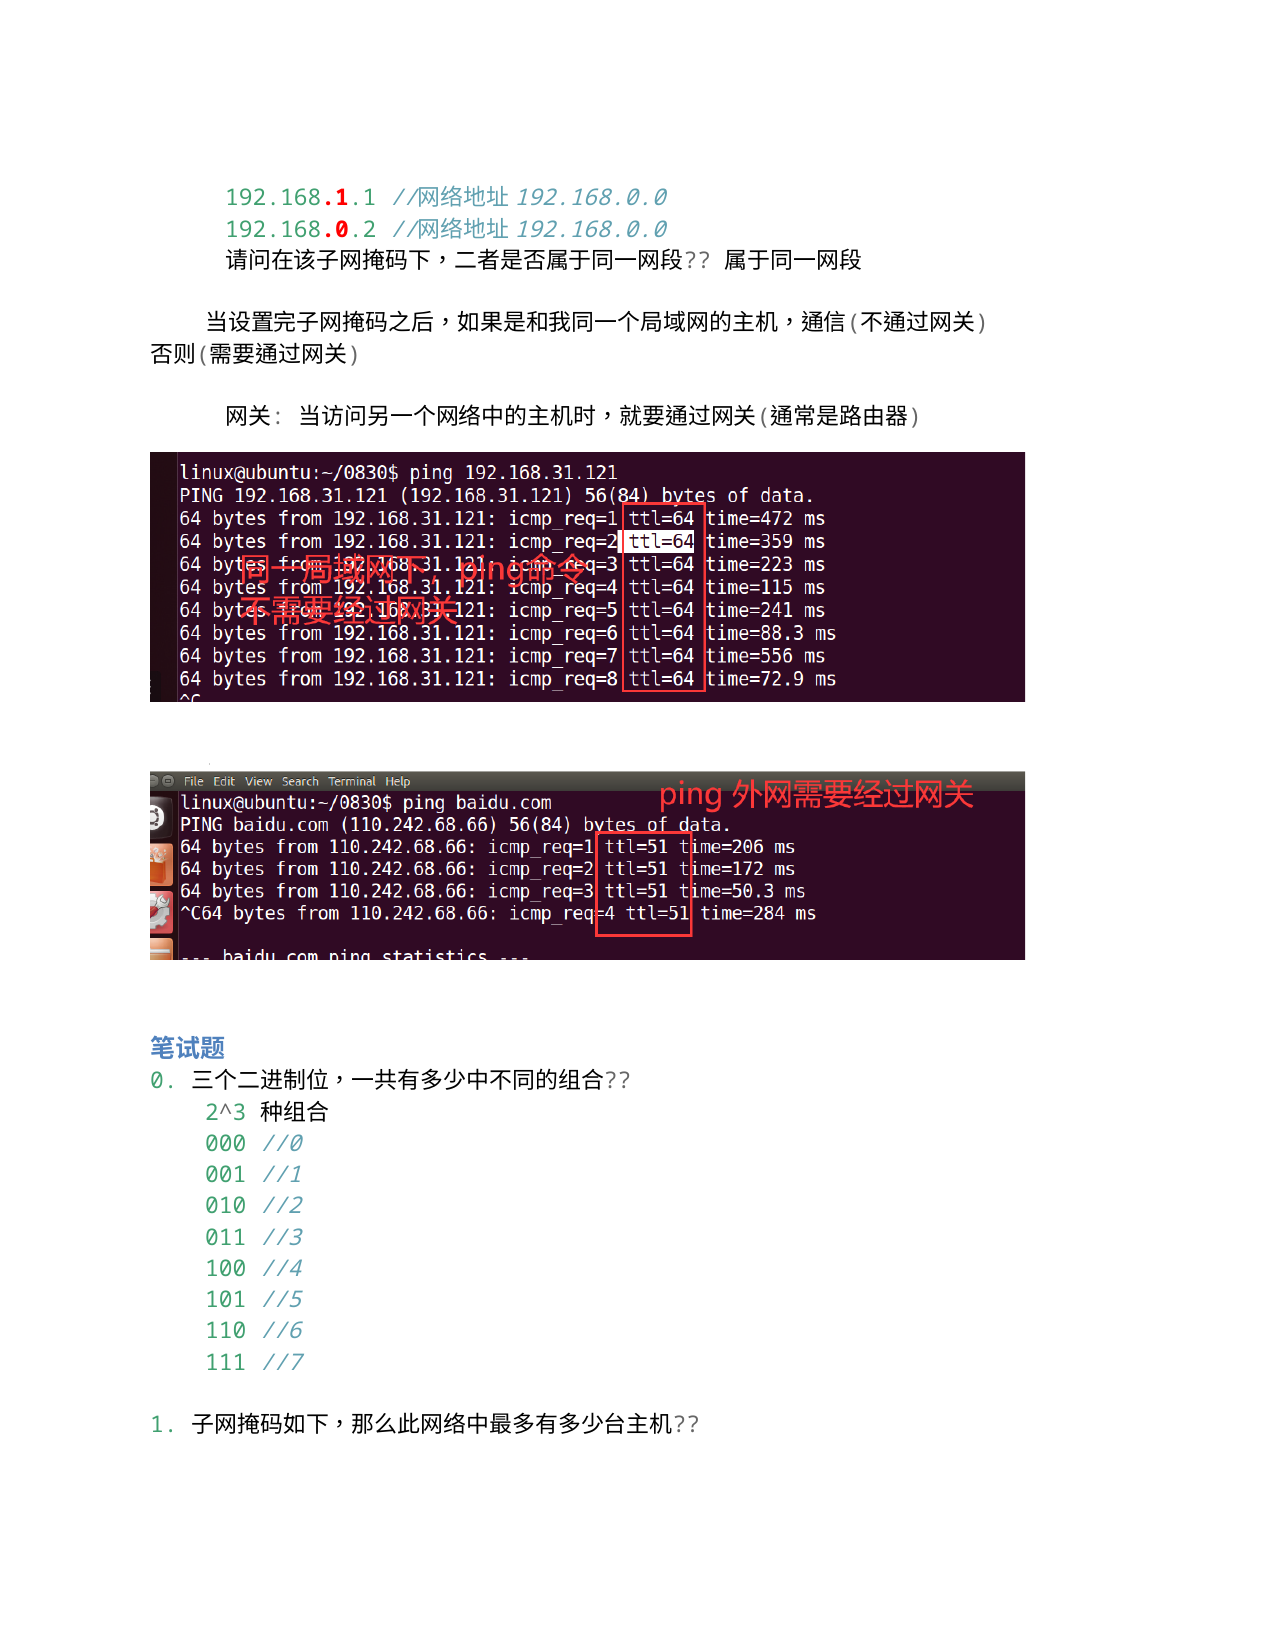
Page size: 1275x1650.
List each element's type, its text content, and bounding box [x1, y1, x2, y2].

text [150, 150, 1125, 431]
picture [150, 763, 1025, 960]
subtitle 笔试题 [150, 1030, 1125, 1064]
picture [150, 452, 1025, 702]
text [150, 1064, 1125, 1471]
